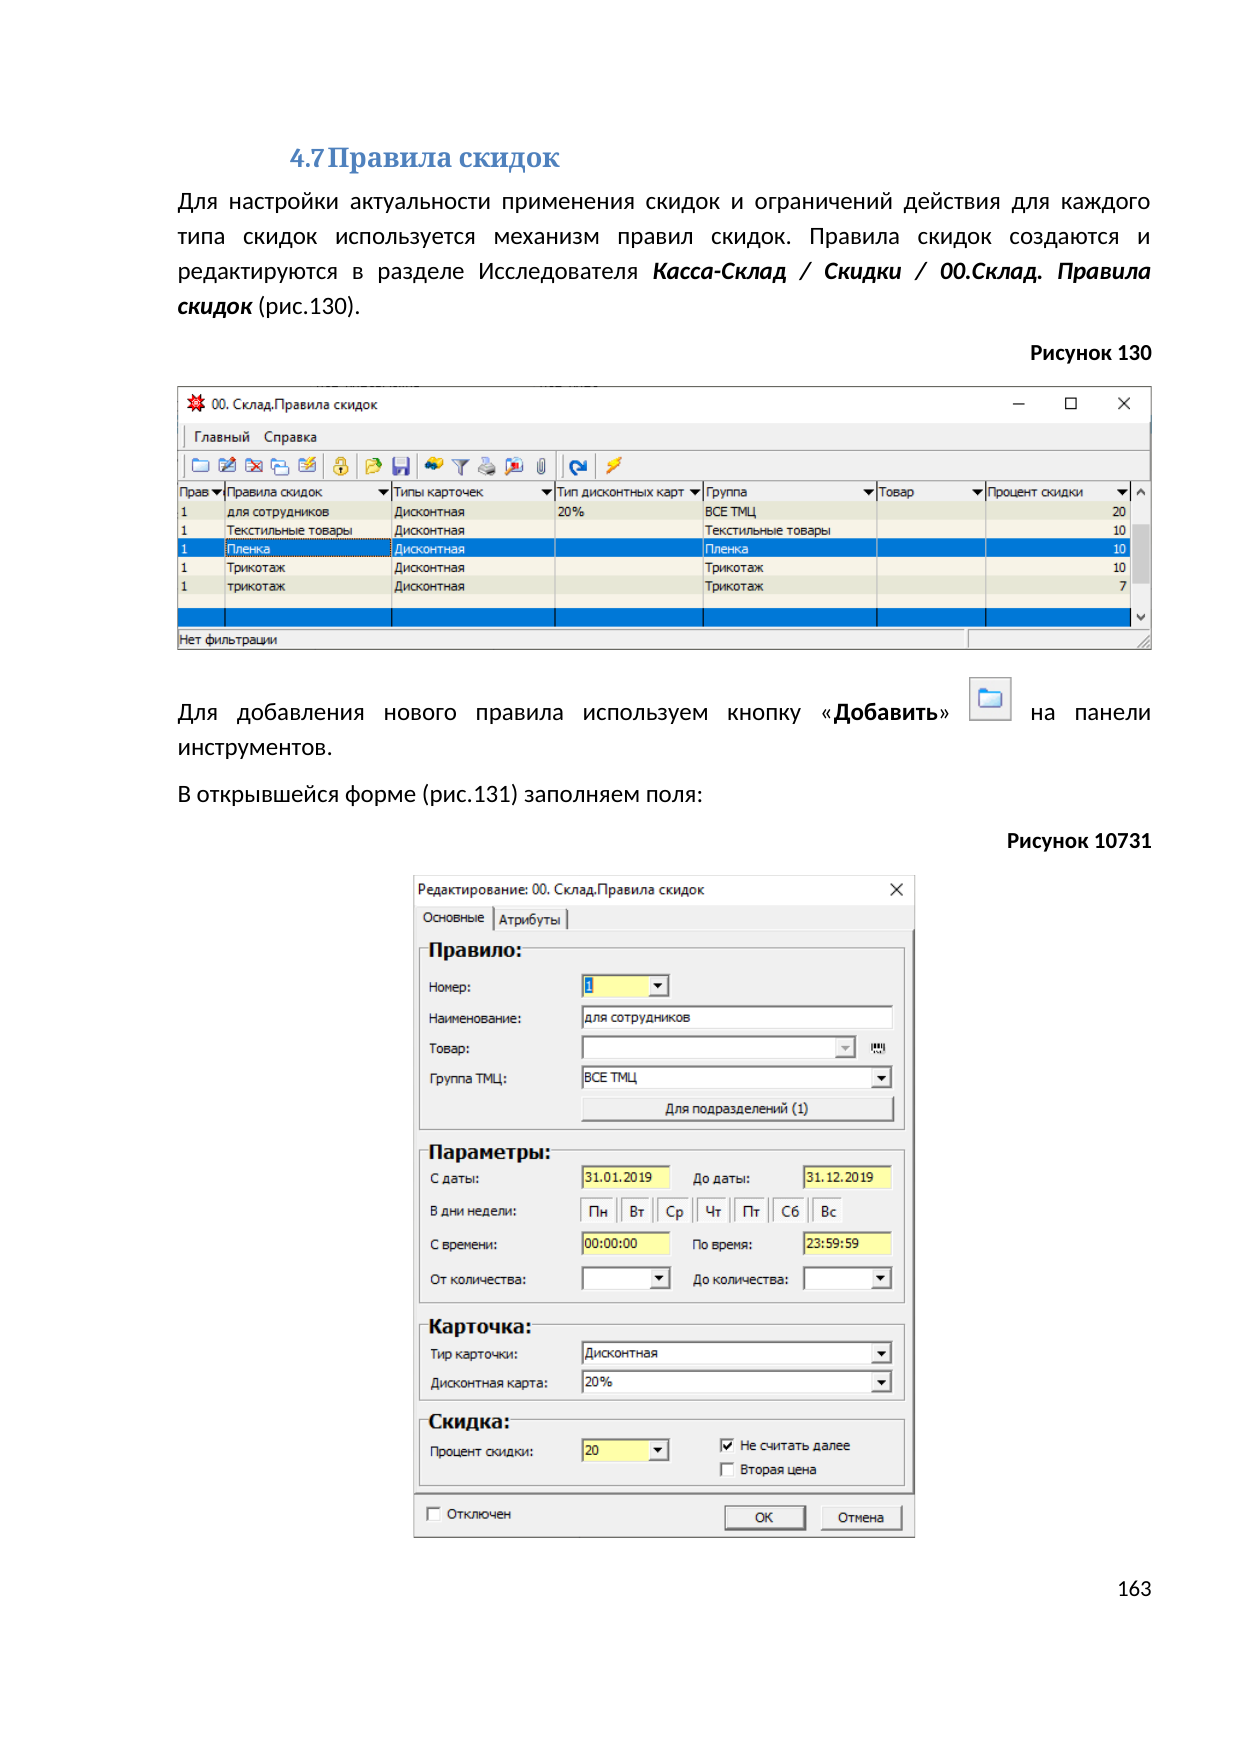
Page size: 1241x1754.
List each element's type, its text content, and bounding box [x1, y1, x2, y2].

text Для добавления нового правила используем кнопку «Добавить» на панели инструментов. [177, 678, 1152, 762]
text Для настройки актуальности применения скидок и ограничений действия для каждого типа скидок используется механизм правил скидок. Правила скидок создаются и редактируются в разделе Исследователя Касса-Склад / Скидки / 00.Склад. Правила скидок (рис.130). [177, 185, 1152, 321]
subtitle Правила скидок [290, 143, 1152, 174]
picture [177, 386, 1152, 650]
text Рисунок 130 [177, 338, 1152, 366]
text В открывшейся форме (рис.131) заполняем поля: [177, 779, 1152, 809]
picture [969, 677, 1012, 721]
picture [413, 875, 916, 1538]
